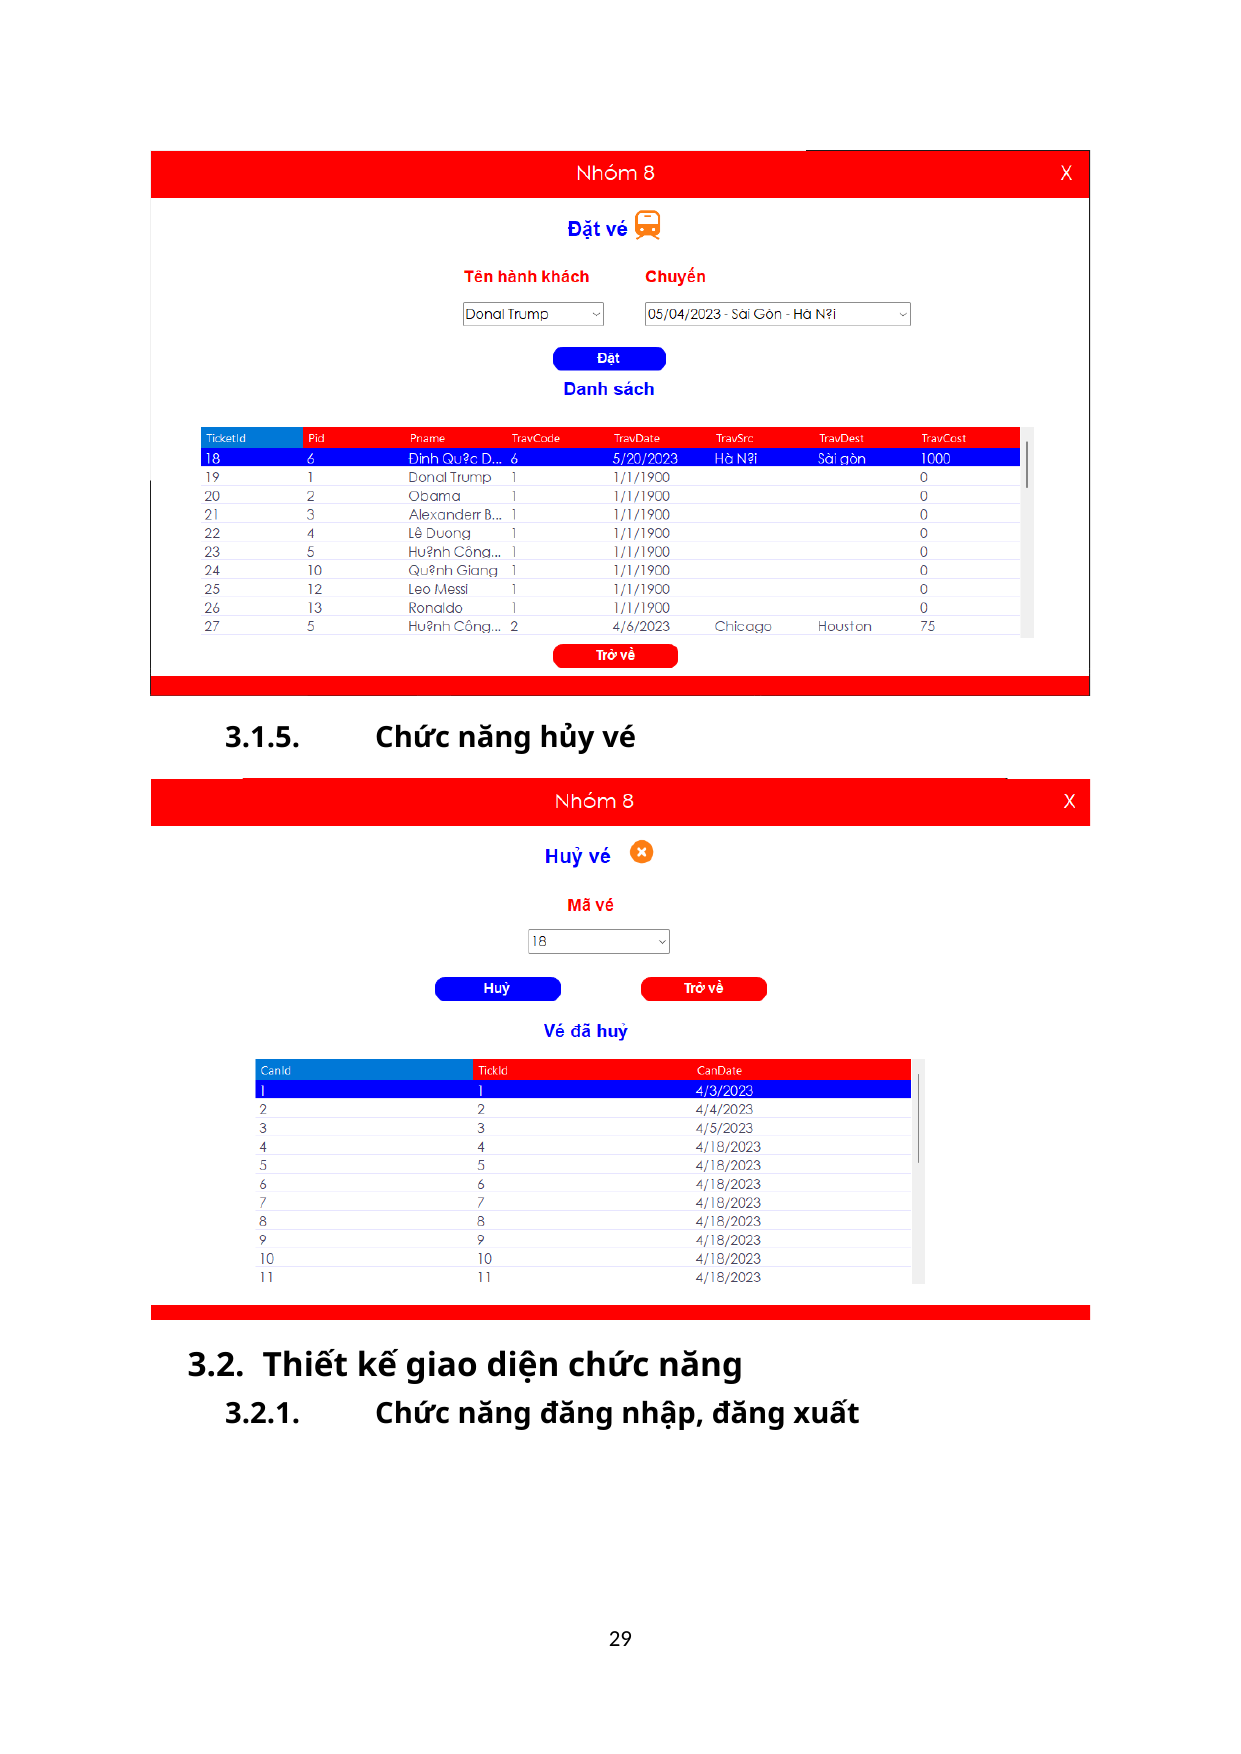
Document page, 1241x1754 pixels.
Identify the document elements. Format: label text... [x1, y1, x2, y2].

list Chức năng đăng nhập, đăng xuất [225, 1393, 1090, 1432]
picture [150, 778, 1091, 1320]
picture [150, 150, 1091, 696]
list Chức năng hủy vé [225, 716, 1090, 756]
list Thiết kế giao diện chức năng [187, 1340, 1090, 1386]
